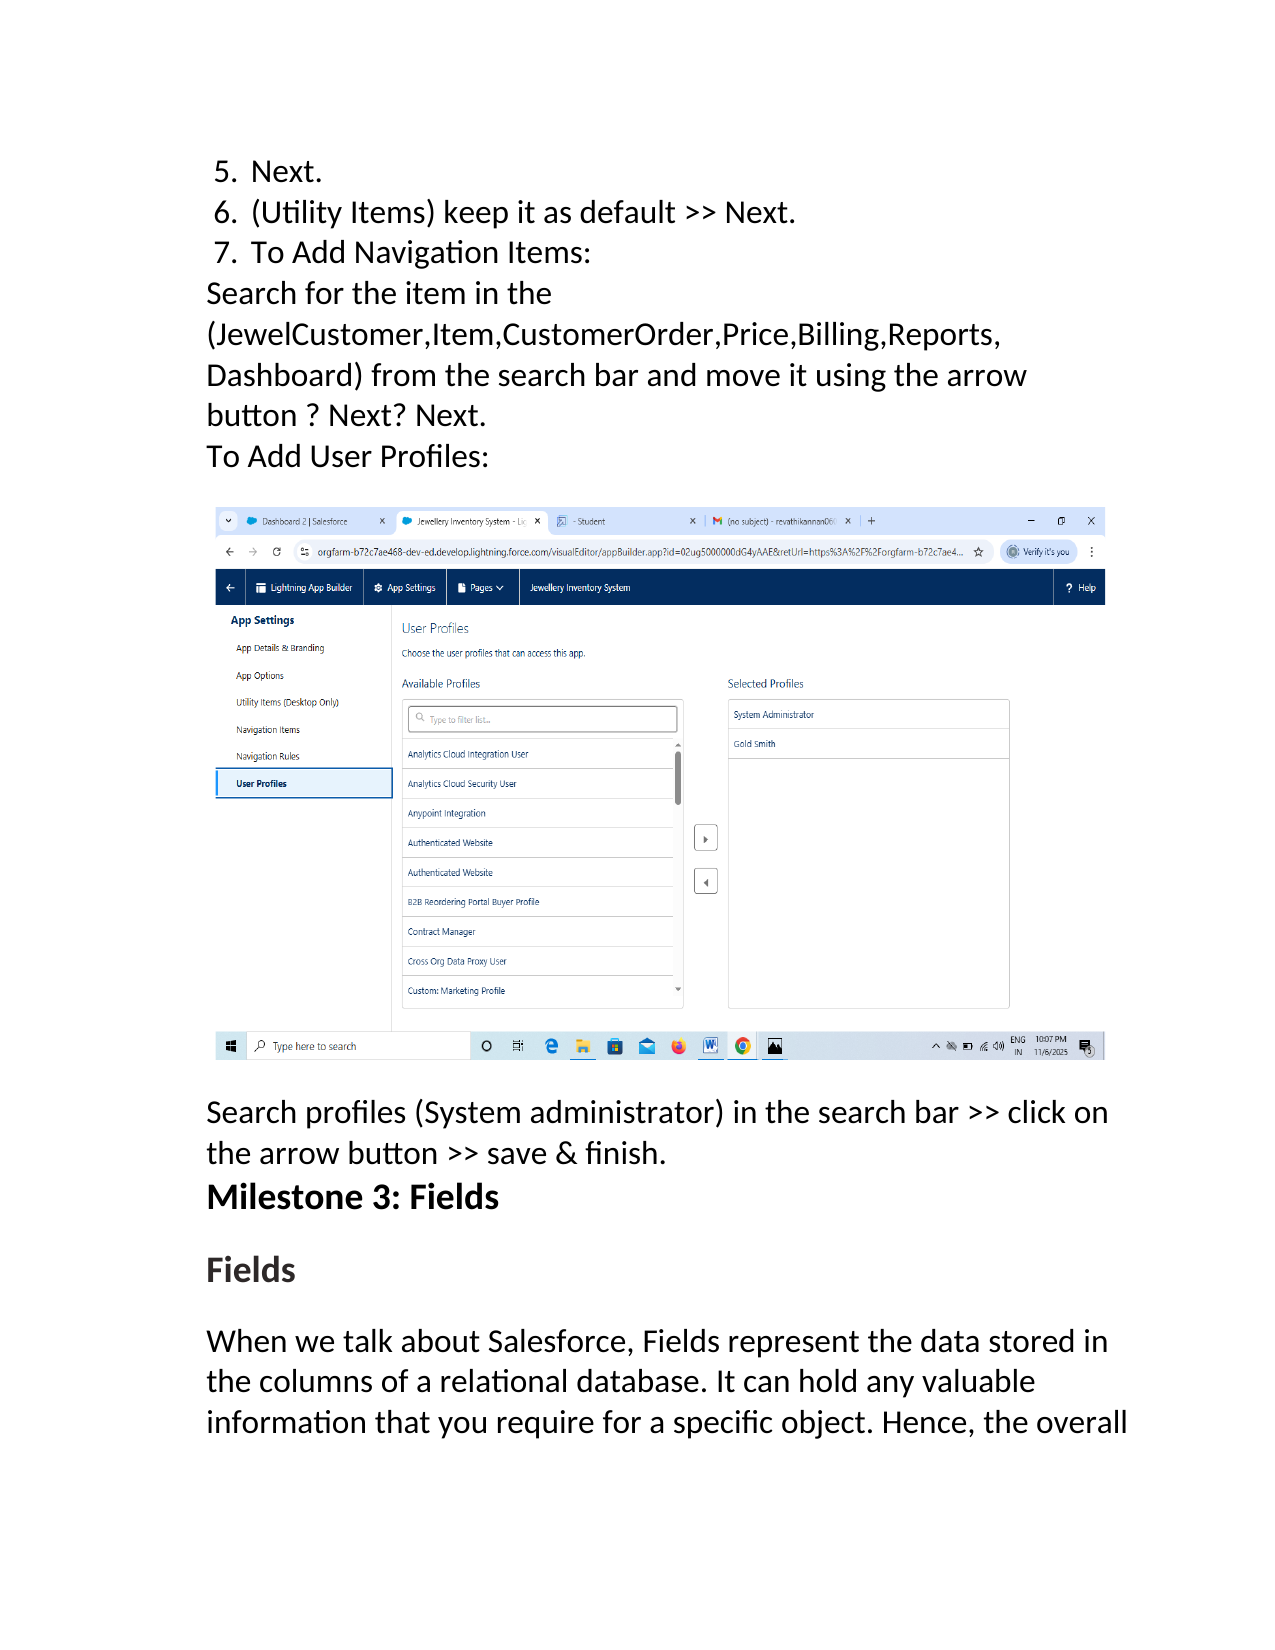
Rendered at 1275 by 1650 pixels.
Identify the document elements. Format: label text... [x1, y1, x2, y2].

text Milestone 3: Fields [206, 1173, 1134, 1218]
text Search for the item in the (JewelCustomer,Item,CustomerOrder,Price,Billing,Reports, Dashboard) from the search bar and move it using the arrow button ? Next? Next. [206, 272, 1134, 435]
text Fields [206, 1246, 1134, 1292]
text To Add User Profiles: [206, 435, 1134, 476]
list To Add Navigation Items: [213, 231, 1134, 272]
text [206, 1320, 1134, 1442]
text Search profiles (System administrator) in the search bar >> click on the arrow button >> save & finish. [206, 1091, 1134, 1173]
list (Utility Items) keep it as default >> Next. [213, 191, 1134, 231]
list Next. [213, 150, 1134, 191]
picture [215, 507, 1106, 1060]
